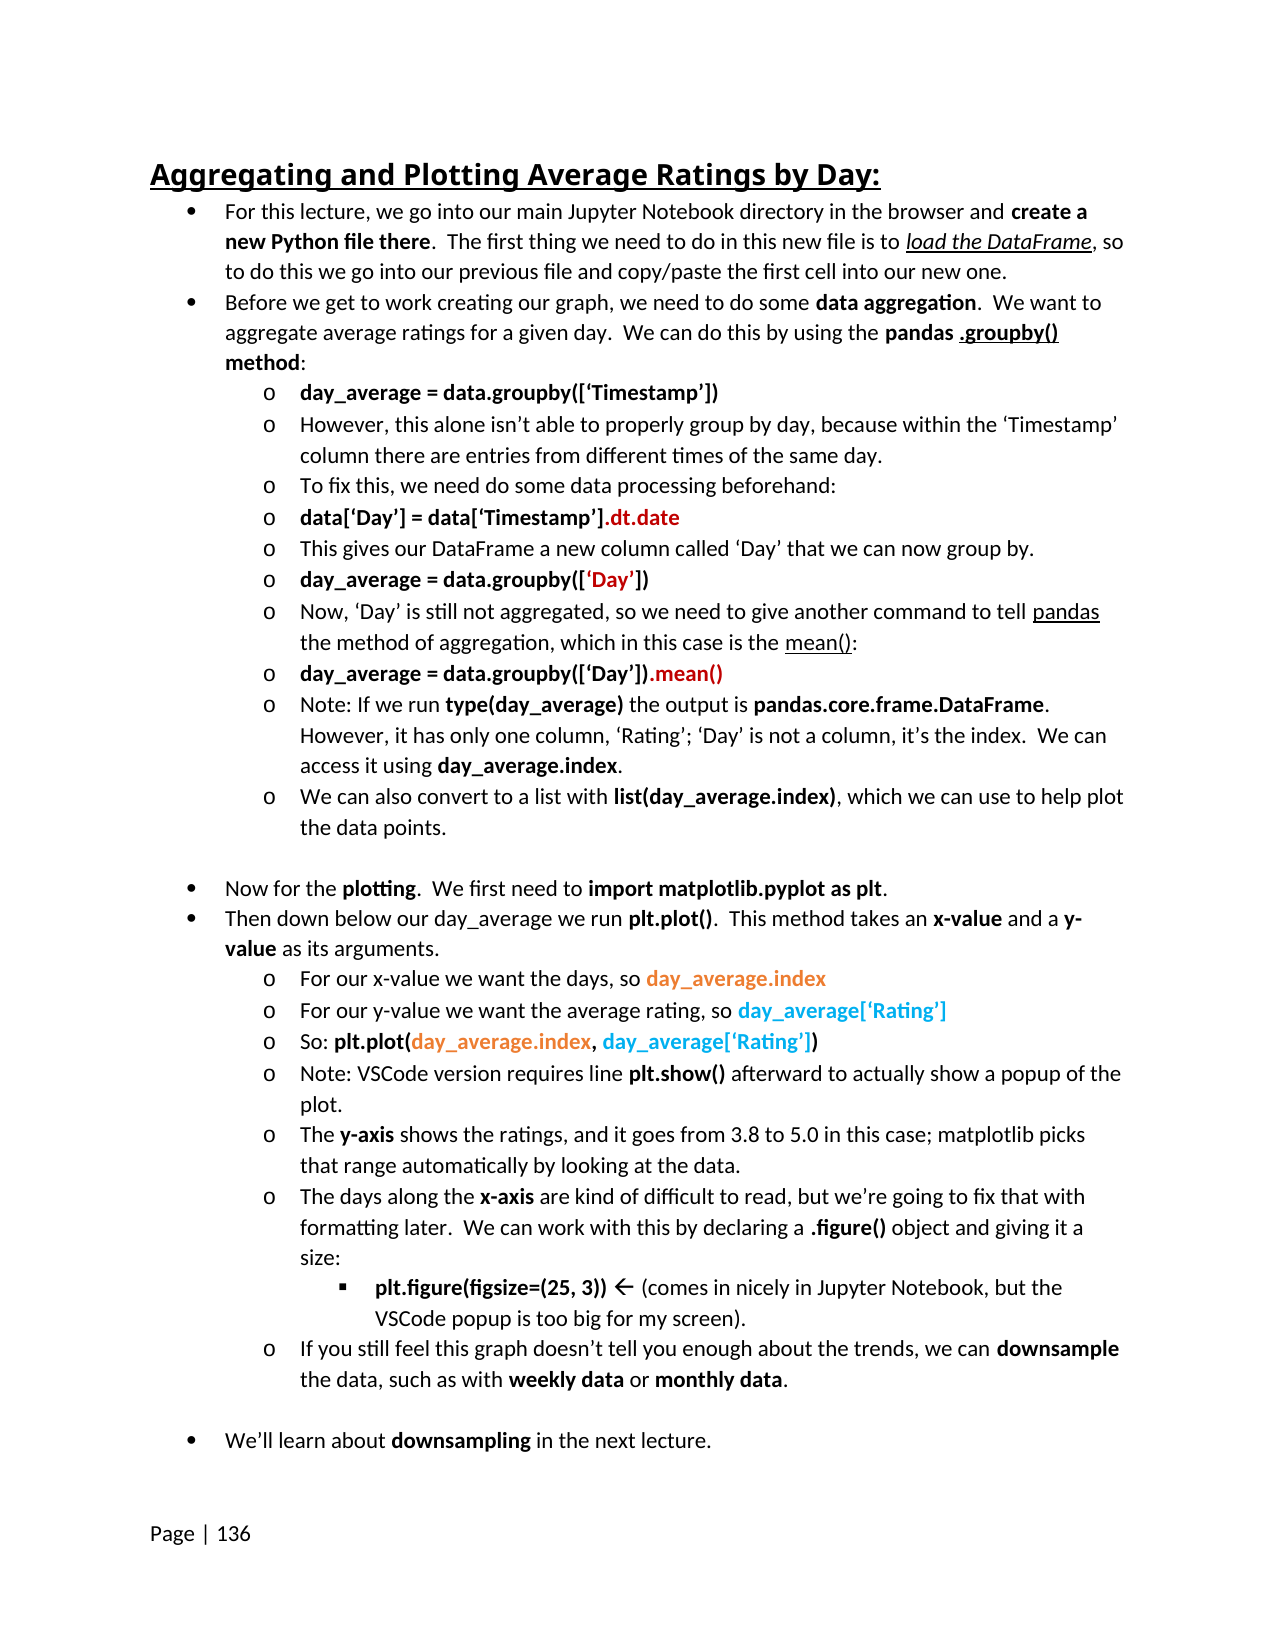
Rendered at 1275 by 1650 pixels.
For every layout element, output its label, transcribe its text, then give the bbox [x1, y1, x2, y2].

list For our x-value we want the days, so day_average.index [262, 964, 1125, 993]
list plt.figure(figsize=(25, 3)) (comes in nicely in Jupyter Notebook, but the VSCode popup is too big for my screen). [337, 1273, 1125, 1332]
list day_average = data.groupby([‘Day’]).mean() [262, 659, 1125, 688]
list Now, ‘Day’ is still not aggregated, so we need to give another command to tell pandas the method of aggregation, which in this case is the mean(): [262, 597, 1125, 656]
list Note: VSCode version requires line plt.show() afterward to actually show a popup of the plot. [262, 1059, 1125, 1118]
list So: plt.plot(day_average.index, day_average[‘Rating’]) [262, 1027, 1125, 1056]
list We’ll learn about downsampling in the next lecture. [187, 1426, 1125, 1454]
list For our y-value we want the average rating, so day_average[‘Rating’] [262, 996, 1125, 1025]
list To fix this, we need do some data processing beforehand: [262, 471, 1125, 500]
subtitle Aggregating and Plotting Average Ratings by Day: [150, 154, 1125, 194]
list Before we get to work creating our graph, we need to do some data aggregation. We want to aggregate average ratings for a given day. We can do this by using the pandas .groupby() method: [187, 288, 1125, 376]
list For this lecture, we go into our main Jupyter Notebook directory in the browser and create a new Python file there. The first thing we need to do in this new file is to load the DataFrame, so to do this we go into our previous file and copy/paste the first cell into our new one. [187, 197, 1125, 285]
list The y-axis shows the ratings, and it goes from 3.8 to 5.0 in this case; matplotlib picks that range automatically by looking at the data. [262, 1120, 1125, 1179]
list If you still feel this graph doesn’t tell you enough about the trends, we can downsample the data, such as with weekly data or monthly data. [262, 1334, 1125, 1393]
list data[‘Day’] = data[‘Timestamp’].dt.date [262, 503, 1125, 532]
list day_average = data.groupby([‘Timestamp’]) [262, 378, 1125, 407]
list The days along the x-axis are kind of difficult to read, but we’re going to fix that with formatting later. We can work with this by declaring a .figure() object and giving it a size: [262, 1182, 1125, 1271]
list We can also convert to a list with list(day_average.index), which we can use to help plot the data points. [262, 782, 1125, 841]
list Now for the plotting. We first need to import matplotlib.pyplot as plt. [187, 874, 1125, 902]
list day_average = data.groupby([‘Day’]) [262, 566, 1125, 595]
list However, this alone isn’t able to properly group by day, because within the ‘Timestamp’ column there are entries from different times of the same day. [262, 410, 1125, 469]
list This gives our DataFrame a new column called ‘Day’ that we can now group by. [262, 534, 1125, 563]
list Note: If we run type(day_average) the output is pandas.core.frame.DataFrame. However, it has only one column, ‘Rating’; ‘Day’ is not a column, it’s the index. We can access it using day_average.index. [262, 690, 1125, 780]
list Then down below our day_average we run plt.plot(). This method takes an x-value and a y-value as its arguments. [187, 904, 1125, 962]
